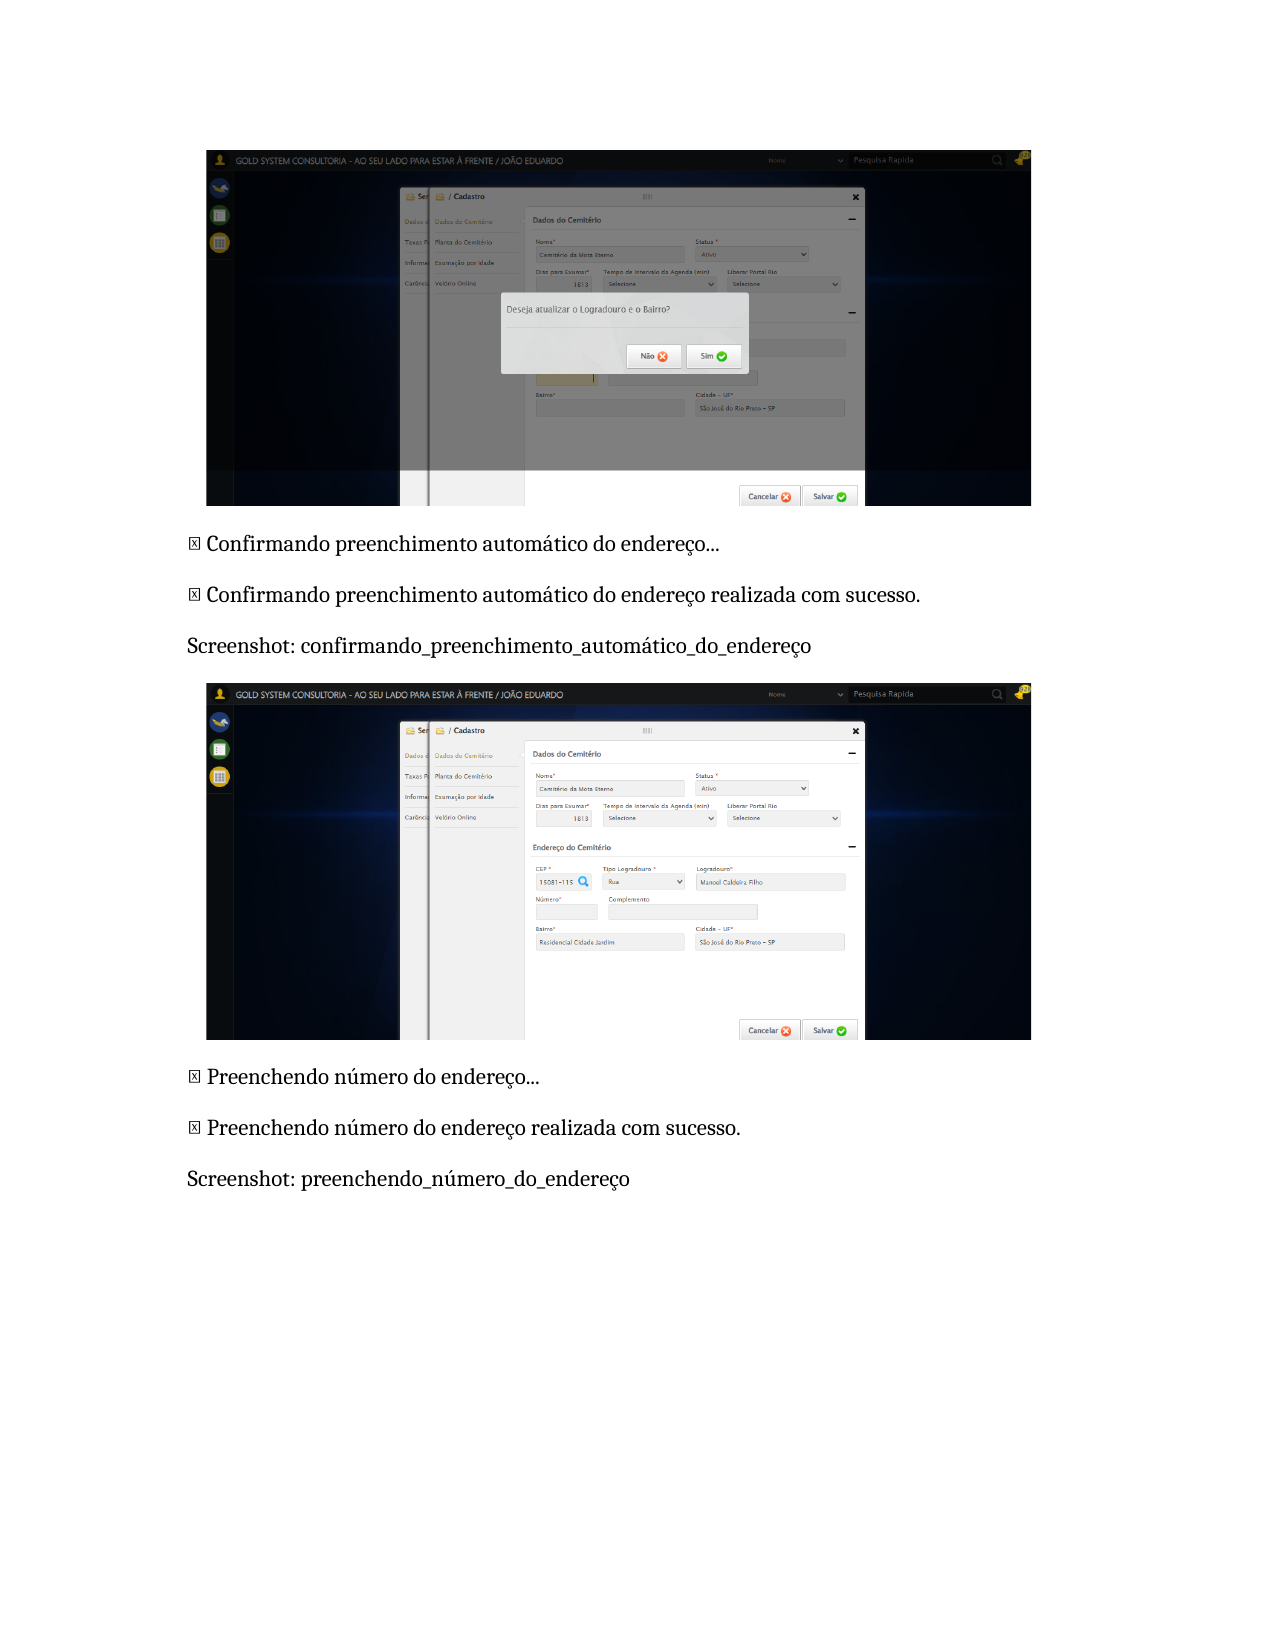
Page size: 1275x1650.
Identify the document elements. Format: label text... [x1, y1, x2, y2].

text Screenshot: preenchendo_número_do_endereço [187, 1166, 1087, 1192]
text Screenshot: confirmando_preenchimento_automático_do_endereço [187, 632, 1087, 659]
text 🔄 Confirmando preenchimento automático do endereço... [187, 530, 1087, 557]
text 🔄 Preenchendo número do endereço... [187, 1064, 1087, 1090]
picture [206, 150, 1032, 506]
text ✅ Confirmando preenchimento automático do endereço realizada com sucesso. [187, 581, 1087, 608]
picture [206, 683, 1032, 1040]
text ✅ Preenchendo número do endereço realizada com sucesso. [187, 1115, 1087, 1141]
